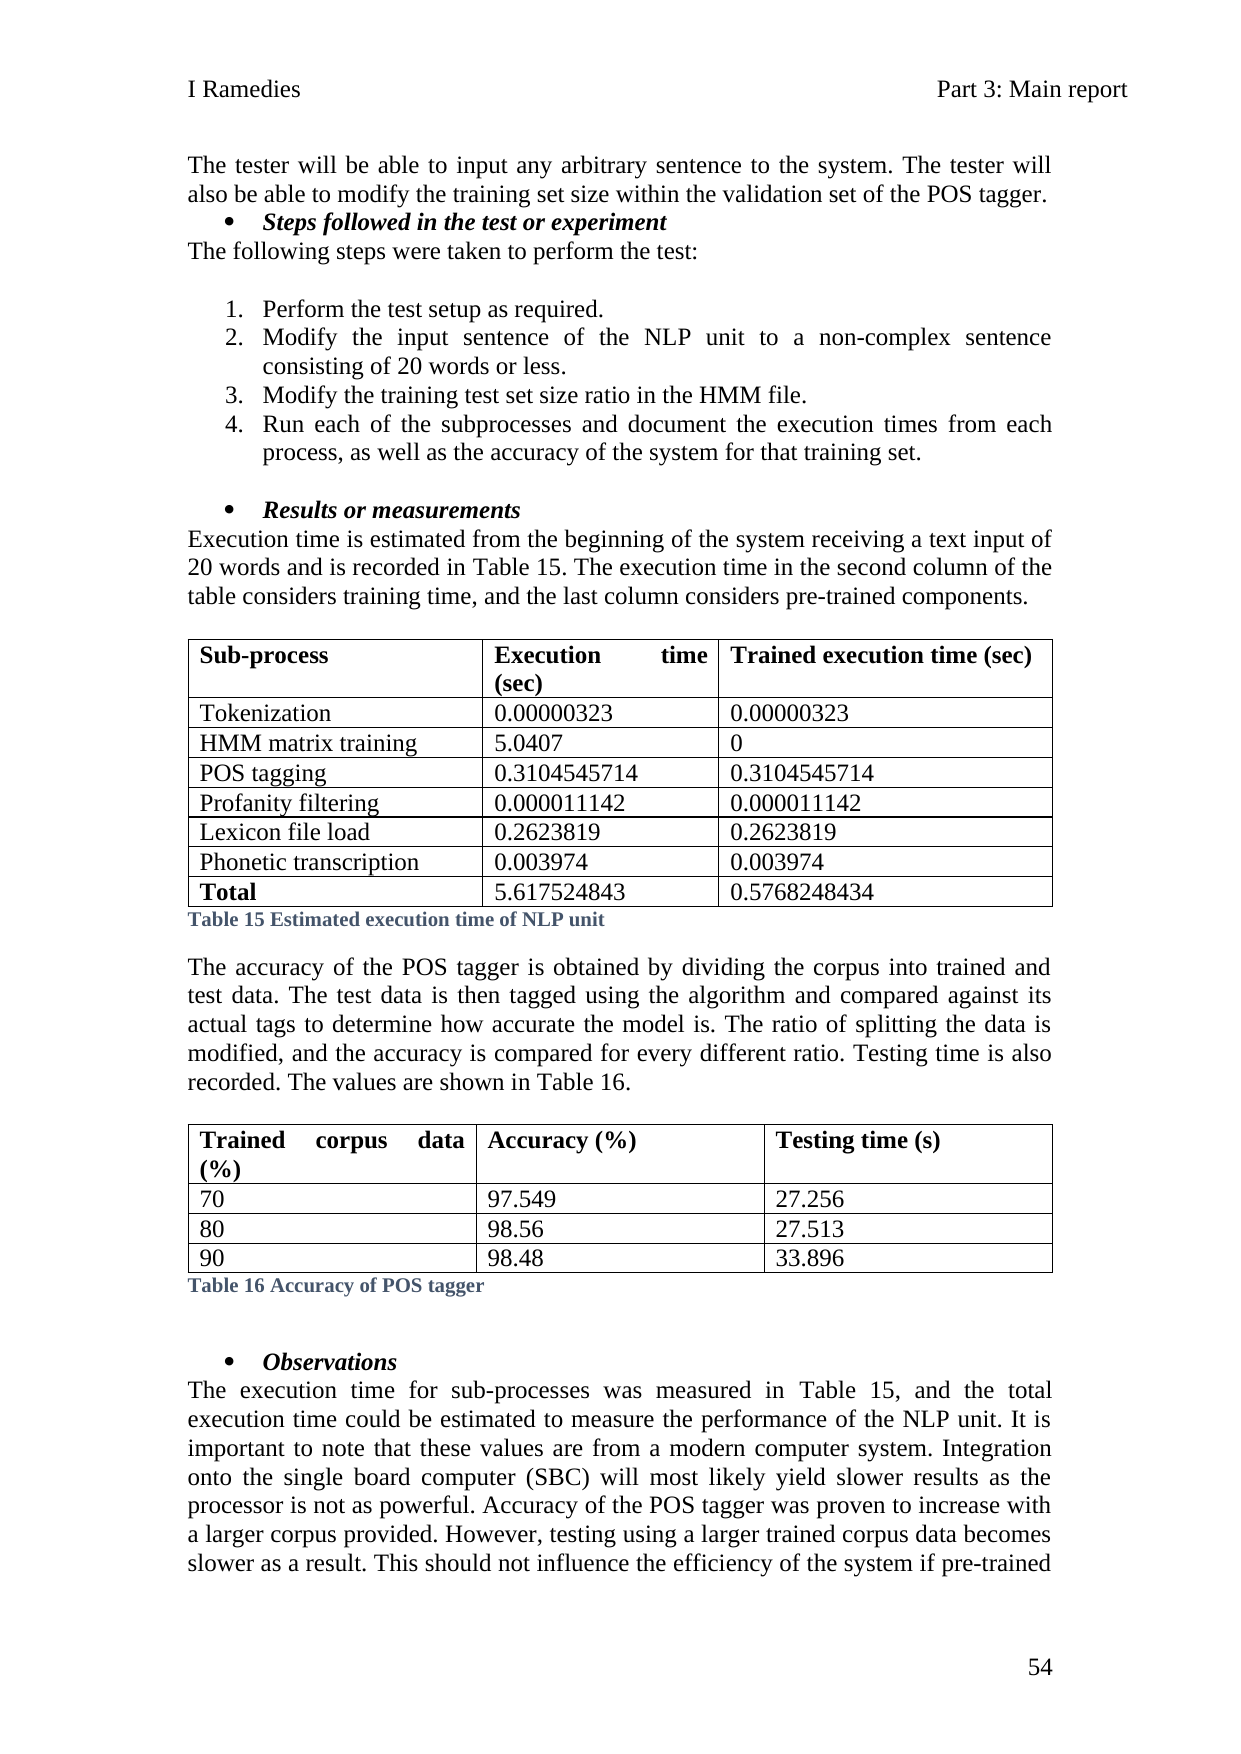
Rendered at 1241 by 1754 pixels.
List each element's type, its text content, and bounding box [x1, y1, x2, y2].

text Execution time is estimated from the beginning of the system receiving a text input of 20 words and is recorded in Table 15. The execution time in the second column of the table considers training time, and the last column considers pre-trained components. [187, 524, 1053, 610]
table_cell Tokenization [189, 698, 482, 727]
table_cell 0.003974 [719, 847, 1052, 876]
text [187, 1376, 1053, 1577]
table_header Trained execution time (sec) [719, 640, 1052, 697]
table_cell Profanity filtering [189, 788, 482, 816]
table_cell POS tagging [189, 758, 482, 787]
table_cell 27.256 [765, 1184, 1052, 1213]
table_cell 0.2623819 [483, 818, 718, 846]
table_cell 5.617524843 [483, 877, 718, 906]
table_header Execution time (sec) [483, 640, 718, 697]
table_header Trained corpus data (%) [189, 1125, 476, 1183]
subtitle Results or measurements [225, 495, 1053, 524]
list Modify the input sentence of the NLP unit to a non-complex sentence consisting of 20 words or less. [225, 322, 1053, 380]
table_header Sub-process [189, 640, 482, 697]
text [187, 150, 1053, 207]
text The following steps were taken to perform the test: [187, 236, 1053, 265]
table_cell 0.3104545714 [483, 758, 718, 787]
table_cell 70 [189, 1184, 476, 1213]
list Modify the training test set size ratio in the HMM file. [225, 380, 1053, 409]
text Table 16 Accuracy of POS tagger [187, 1273, 1053, 1297]
table_header Accuracy (%) [477, 1125, 764, 1183]
table_cell 0.00000323 [483, 698, 718, 727]
table_cell Phonetic transcription [189, 847, 482, 876]
table_cell 33.896 [765, 1244, 1052, 1272]
table_cell 80 [189, 1214, 476, 1242]
text The accuracy of the POS tagger is obtained by dividing the corpus into trained and test data. The test data is then tagged using the algorithm and compared against its actual tags to determine how accurate the model is. The ratio of splitting the data is modified, and the accuracy is compared for every different ratio. Testing time is also recorded. The values are shown in Table 16. [187, 952, 1053, 1096]
text Table 15 Estimated execution time of NLP unit [187, 907, 1053, 931]
table_cell Lexicon file load [189, 818, 482, 846]
table_cell 0.2623819 [719, 818, 1052, 846]
table_cell Total [189, 877, 482, 906]
table_cell 0.00000323 [719, 698, 1052, 727]
table_cell 0.5768248434 [719, 877, 1052, 906]
subtitle Observations [225, 1347, 1053, 1376]
subtitle Steps followed in the test or experiment [225, 207, 1053, 236]
table_cell 0 [719, 728, 1052, 757]
table_cell 0.000011142 [719, 788, 1052, 816]
table_cell HMM matrix training [189, 728, 482, 757]
table_cell 97.549 [477, 1184, 764, 1213]
table_cell 5.0407 [483, 728, 718, 757]
list Perform the test setup as required. [225, 294, 1053, 322]
table_cell 0.003974 [483, 847, 718, 876]
table_cell 0.3104545714 [719, 758, 1052, 787]
table_cell 90 [189, 1244, 476, 1272]
table_header Testing time (s) [765, 1125, 1052, 1183]
table_cell 98.48 [477, 1244, 764, 1272]
table_cell 98.56 [477, 1214, 764, 1242]
list Run each of the subprocesses and document the execution times from each process, as well as the accuracy of the system for that training set. [225, 409, 1053, 466]
table_cell 0.000011142 [483, 788, 718, 816]
table_cell 27.513 [765, 1214, 1052, 1242]
